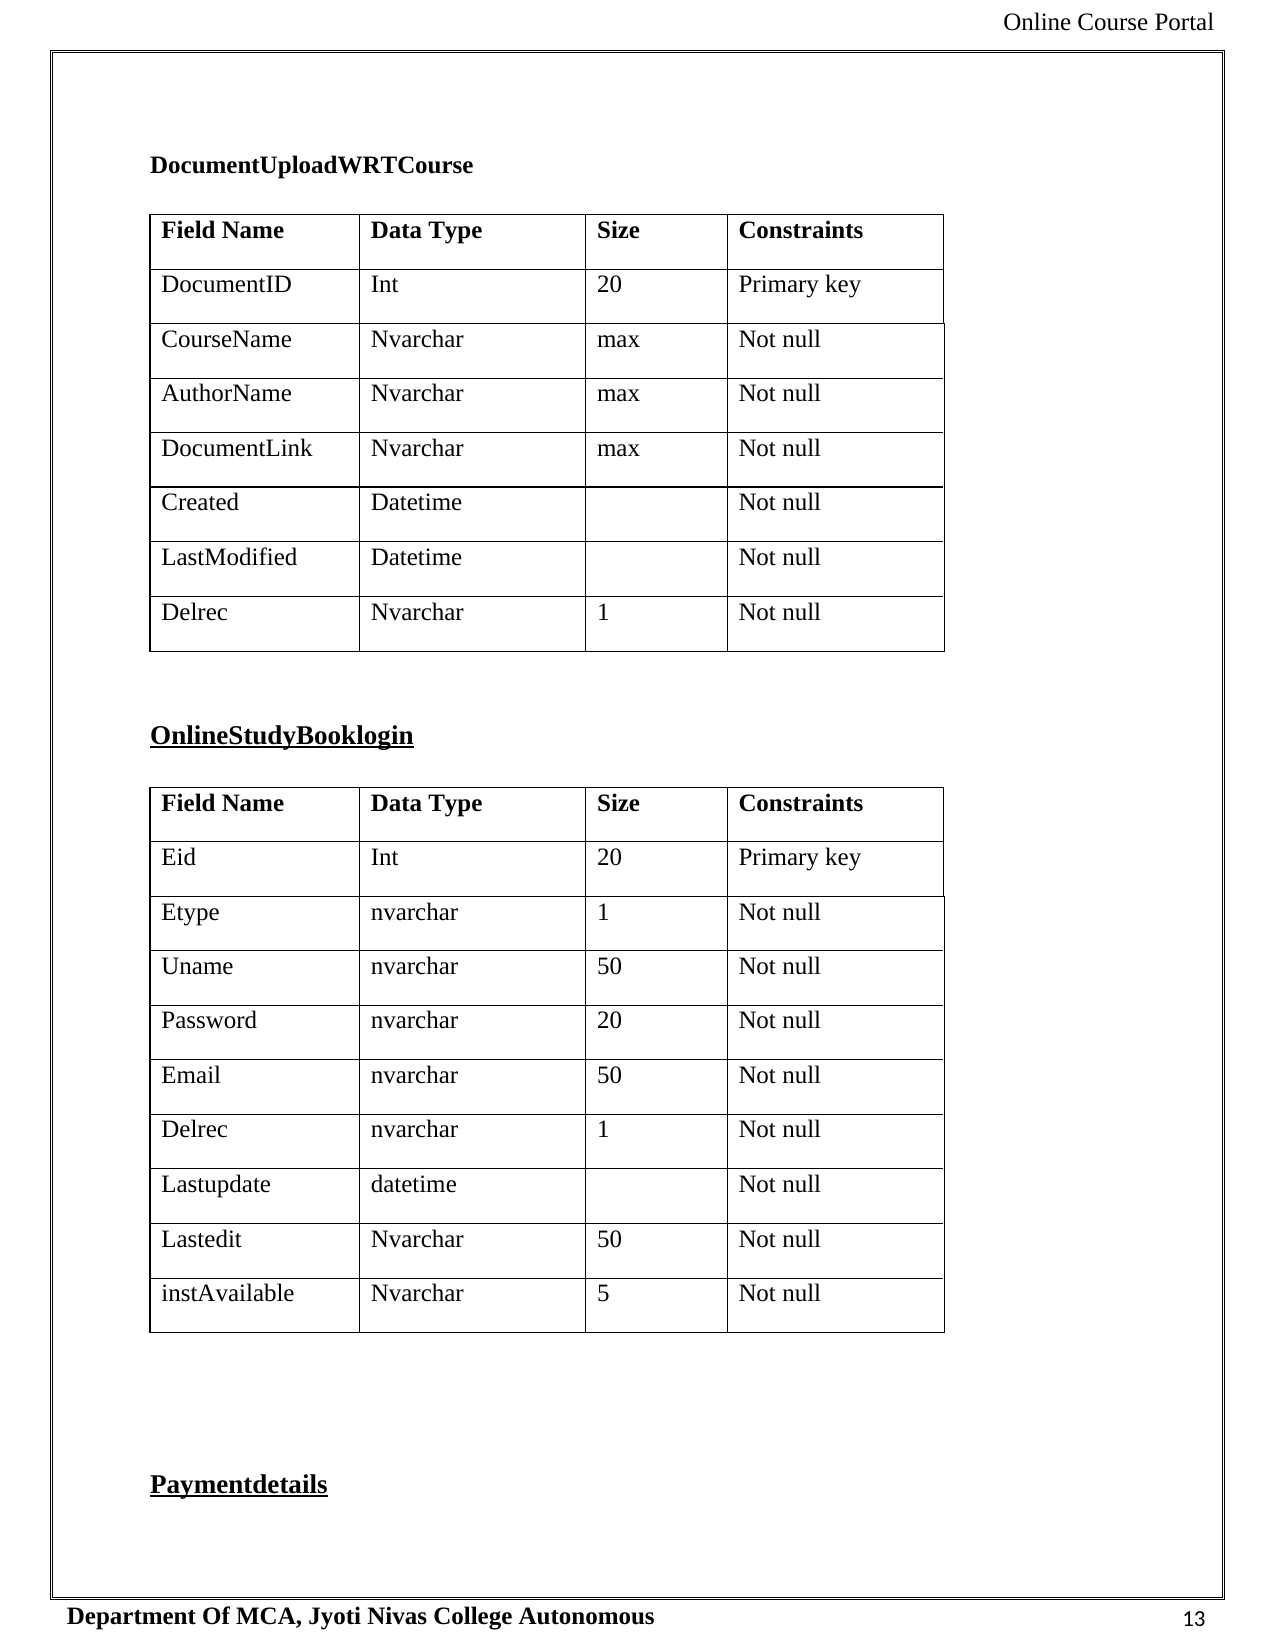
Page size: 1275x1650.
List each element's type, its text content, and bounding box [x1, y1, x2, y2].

table_cell DocumentLink [151, 433, 359, 486]
table_cell 5 [586, 1279, 727, 1332]
table_cell instAvailable [151, 1279, 359, 1332]
table_cell Not null [728, 486, 944, 541]
table_cell Nvarchar [360, 324, 585, 377]
table_cell Not null [728, 378, 944, 432]
table_cell Not null [728, 1278, 944, 1332]
table_cell [586, 542, 727, 596]
table_cell [586, 1169, 727, 1223]
table_cell max [586, 379, 727, 432]
table_cell Nvarchar [360, 1279, 585, 1332]
table_cell LastModified [151, 542, 359, 596]
table_header Size [586, 788, 727, 841]
table_cell Not null [728, 324, 944, 377]
table_cell 50 [586, 1224, 727, 1277]
table_cell Primary key [728, 842, 943, 896]
table_cell AuthorName [151, 379, 359, 432]
table_cell DocumentID [151, 270, 359, 323]
table_cell Int [360, 842, 585, 896]
table_cell Not null [728, 1168, 944, 1223]
table_cell 1 [586, 597, 727, 651]
table_header Field Name [151, 788, 359, 841]
table_cell nvarchar [360, 1115, 585, 1168]
table_cell Not null [728, 432, 944, 486]
table_cell CourseName [151, 324, 359, 377]
table_cell Lastupdate [151, 1169, 359, 1223]
table_cell Datetime [360, 488, 585, 541]
table_cell nvarchar [360, 897, 585, 950]
table_cell Nvarchar [360, 1224, 585, 1277]
table_header Constraints [728, 215, 943, 268]
table_cell Primary key [728, 270, 943, 323]
table_cell Created [151, 488, 359, 541]
text Paymentdetails [150, 1468, 1125, 1499]
table_cell Not null [728, 541, 944, 596]
table_cell Not null [728, 1114, 944, 1168]
table_cell Not null [728, 897, 944, 950]
table_cell 1 [586, 1115, 727, 1168]
table_cell 1 [586, 897, 727, 950]
table_header Constraints [728, 788, 943, 841]
table_cell 50 [586, 951, 727, 1004]
table_cell Etype [151, 897, 359, 950]
table_cell Password [151, 1006, 359, 1059]
table_cell Int [360, 270, 585, 323]
table_header Field Name [151, 215, 359, 268]
table_cell Datetime [360, 542, 585, 596]
table_cell Delrec [151, 597, 359, 651]
table_cell max [586, 433, 727, 486]
table_cell nvarchar [360, 1006, 585, 1059]
table_cell Not null [728, 950, 944, 1004]
table_cell Eid [151, 842, 359, 896]
table_header Size [586, 215, 727, 268]
table_cell Not null [728, 596, 944, 651]
table_cell datetime [360, 1169, 585, 1223]
table_cell 50 [586, 1060, 727, 1113]
table_cell Nvarchar [360, 597, 585, 651]
table_cell [586, 488, 727, 541]
table_header Data Type [360, 788, 585, 841]
table_cell Uname [151, 951, 359, 1004]
text OnlineStudyBooklogin [150, 719, 1125, 750]
table_cell 20 [586, 1006, 727, 1059]
table_cell Not null [728, 1223, 944, 1277]
table_cell 20 [586, 842, 727, 896]
table_cell nvarchar [360, 1060, 585, 1113]
table_cell Not null [728, 1059, 944, 1113]
table_cell max [586, 324, 727, 377]
table_cell Nvarchar [360, 433, 585, 486]
table_header Data Type [360, 215, 585, 268]
table_cell Nvarchar [360, 379, 585, 432]
table_cell Lastedit [151, 1224, 359, 1277]
table_cell Delrec [151, 1115, 359, 1168]
text DocumentUploadWRTCourse [150, 150, 1125, 179]
table_cell Not null [728, 1005, 944, 1059]
table_cell 20 [586, 270, 727, 323]
table_cell Email [151, 1060, 359, 1113]
table_cell nvarchar [360, 951, 585, 1004]
